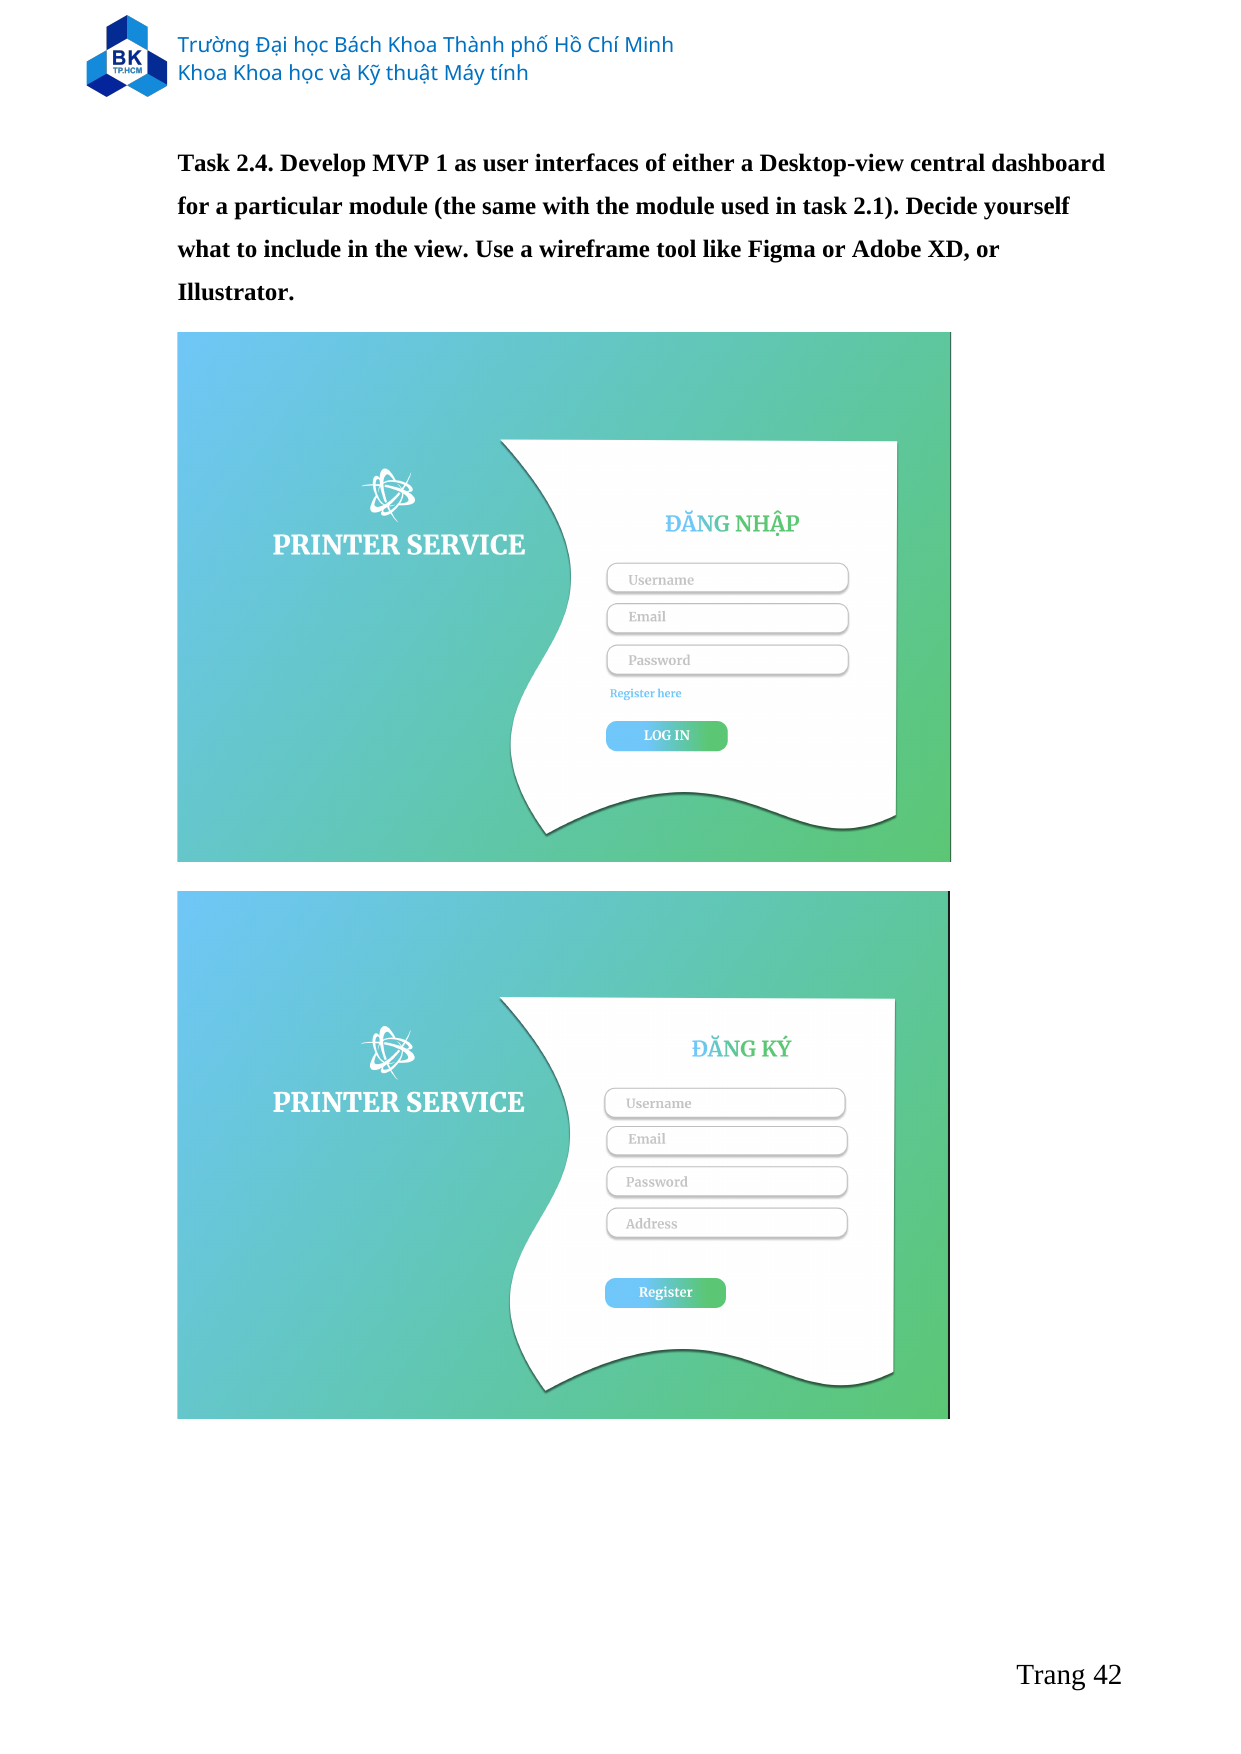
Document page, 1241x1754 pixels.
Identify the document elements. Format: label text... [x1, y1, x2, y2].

picture [177, 891, 950, 1419]
picture [177, 332, 952, 862]
picture [86, 15, 168, 97]
text Task 2.4. Develop MVP 1 as user interfaces of either a Desktop-view central dashboard for a particular module (the same with the module used in task 2.1). Decide yourself what to include in the view. Use a wireframe tool like Figma or Adobe XD, or Illustrator. [177, 148, 1122, 306]
